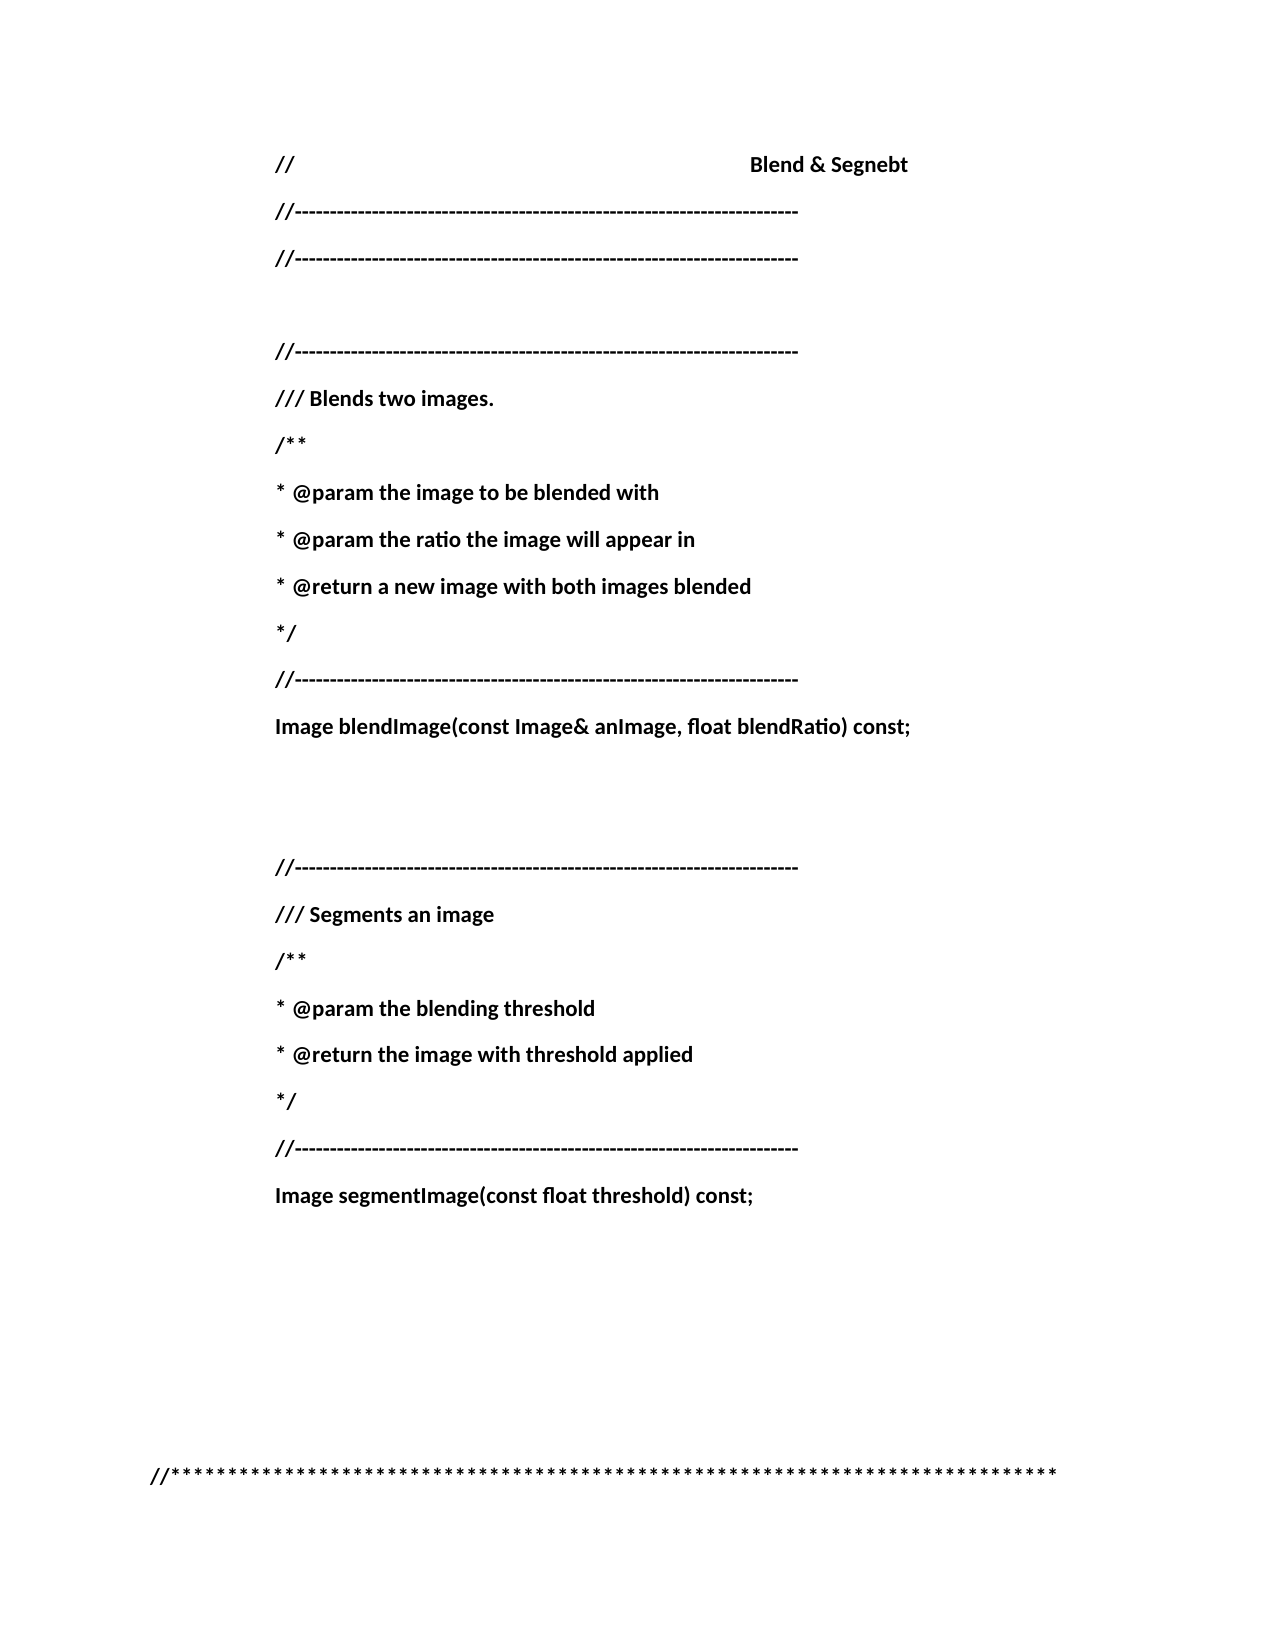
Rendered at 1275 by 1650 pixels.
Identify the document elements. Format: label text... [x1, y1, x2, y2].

text // Blend & Segnebt [150, 150, 1125, 178]
text * @return the image with threshold applied [150, 1041, 1125, 1069]
text Image blendImage(const Image& anImage, float blendRatio) const; [150, 712, 1125, 741]
text * @param the blending threshold [150, 994, 1125, 1022]
text * @return a new image with both images blended [150, 572, 1125, 600]
text //------------------------------------------------------------------------ [150, 853, 1125, 881]
text //------------------------------------------------------------------------ [150, 666, 1125, 694]
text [150, 197, 1125, 225]
text * @param the ratio the image will appear in [150, 525, 1125, 553]
text //------------------------------------------------------------------------ [150, 337, 1125, 366]
text //------------------------------------------------------------------------ [150, 1134, 1125, 1162]
text /// Segments an image [150, 900, 1125, 928]
text * @param the image to be blended with [150, 478, 1125, 506]
text /** [150, 947, 1125, 975]
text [150, 244, 1125, 272]
text Image segmentImage(const float threshold) const; [150, 1181, 1125, 1209]
text /** [150, 431, 1125, 459]
text /// Blends two images. [150, 384, 1125, 412]
text //****************************************************************************** [150, 1462, 1125, 1491]
text */ [150, 1087, 1125, 1116]
text */ [150, 619, 1125, 647]
